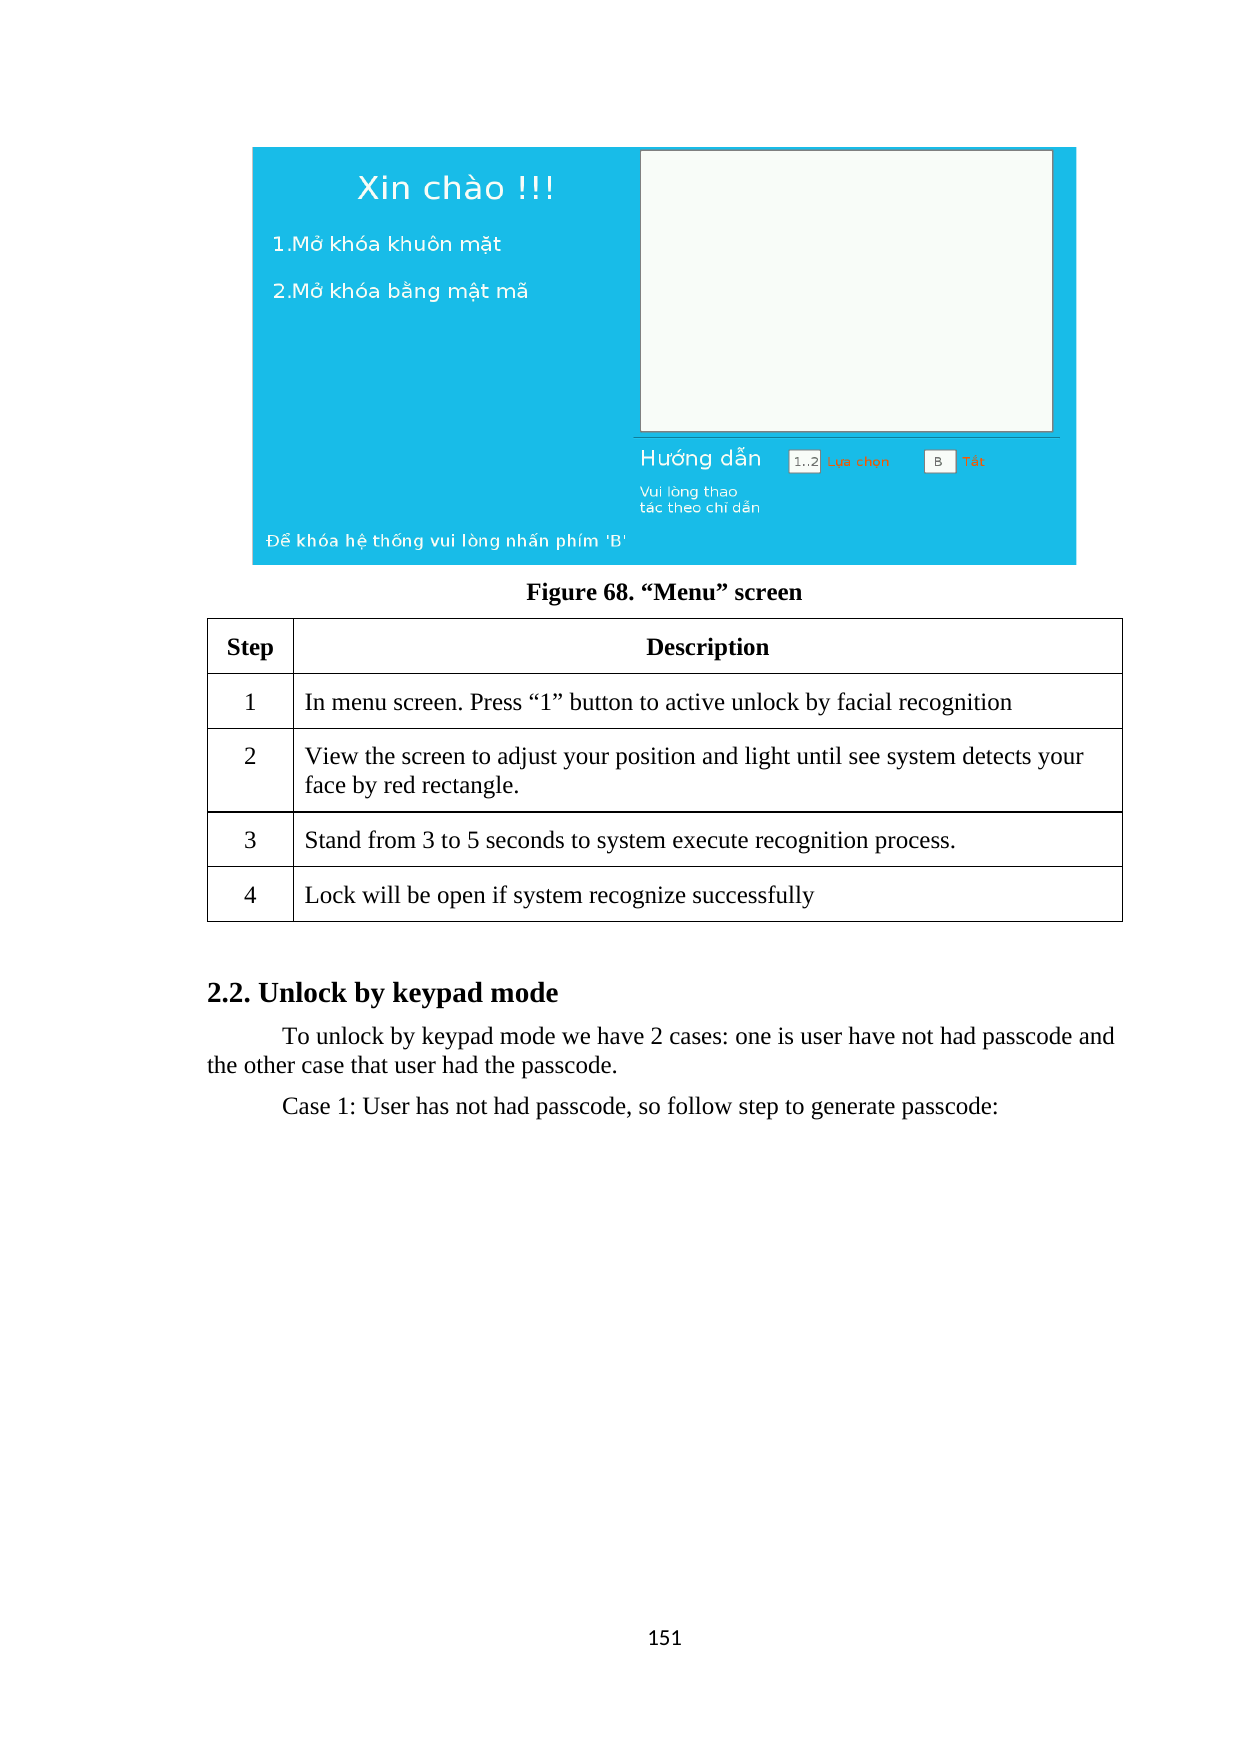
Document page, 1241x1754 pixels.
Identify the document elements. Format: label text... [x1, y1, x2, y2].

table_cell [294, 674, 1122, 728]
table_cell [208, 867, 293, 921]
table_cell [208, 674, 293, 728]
text Figure 68. “Menu” screen [207, 577, 1122, 606]
picture [252, 147, 1077, 565]
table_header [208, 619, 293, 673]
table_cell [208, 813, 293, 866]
text Case 1: User has not had passcode, so follow step to generate passcode: [207, 1091, 1122, 1120]
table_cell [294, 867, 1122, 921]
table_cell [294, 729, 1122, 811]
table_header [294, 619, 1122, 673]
text 2.2. Unlock by keypad mode [207, 975, 1122, 1008]
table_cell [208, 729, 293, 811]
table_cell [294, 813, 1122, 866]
text To unlock by keypad mode we have 2 cases: one is user have not had passcode and the other case that user had the passcode. [207, 1021, 1122, 1078]
